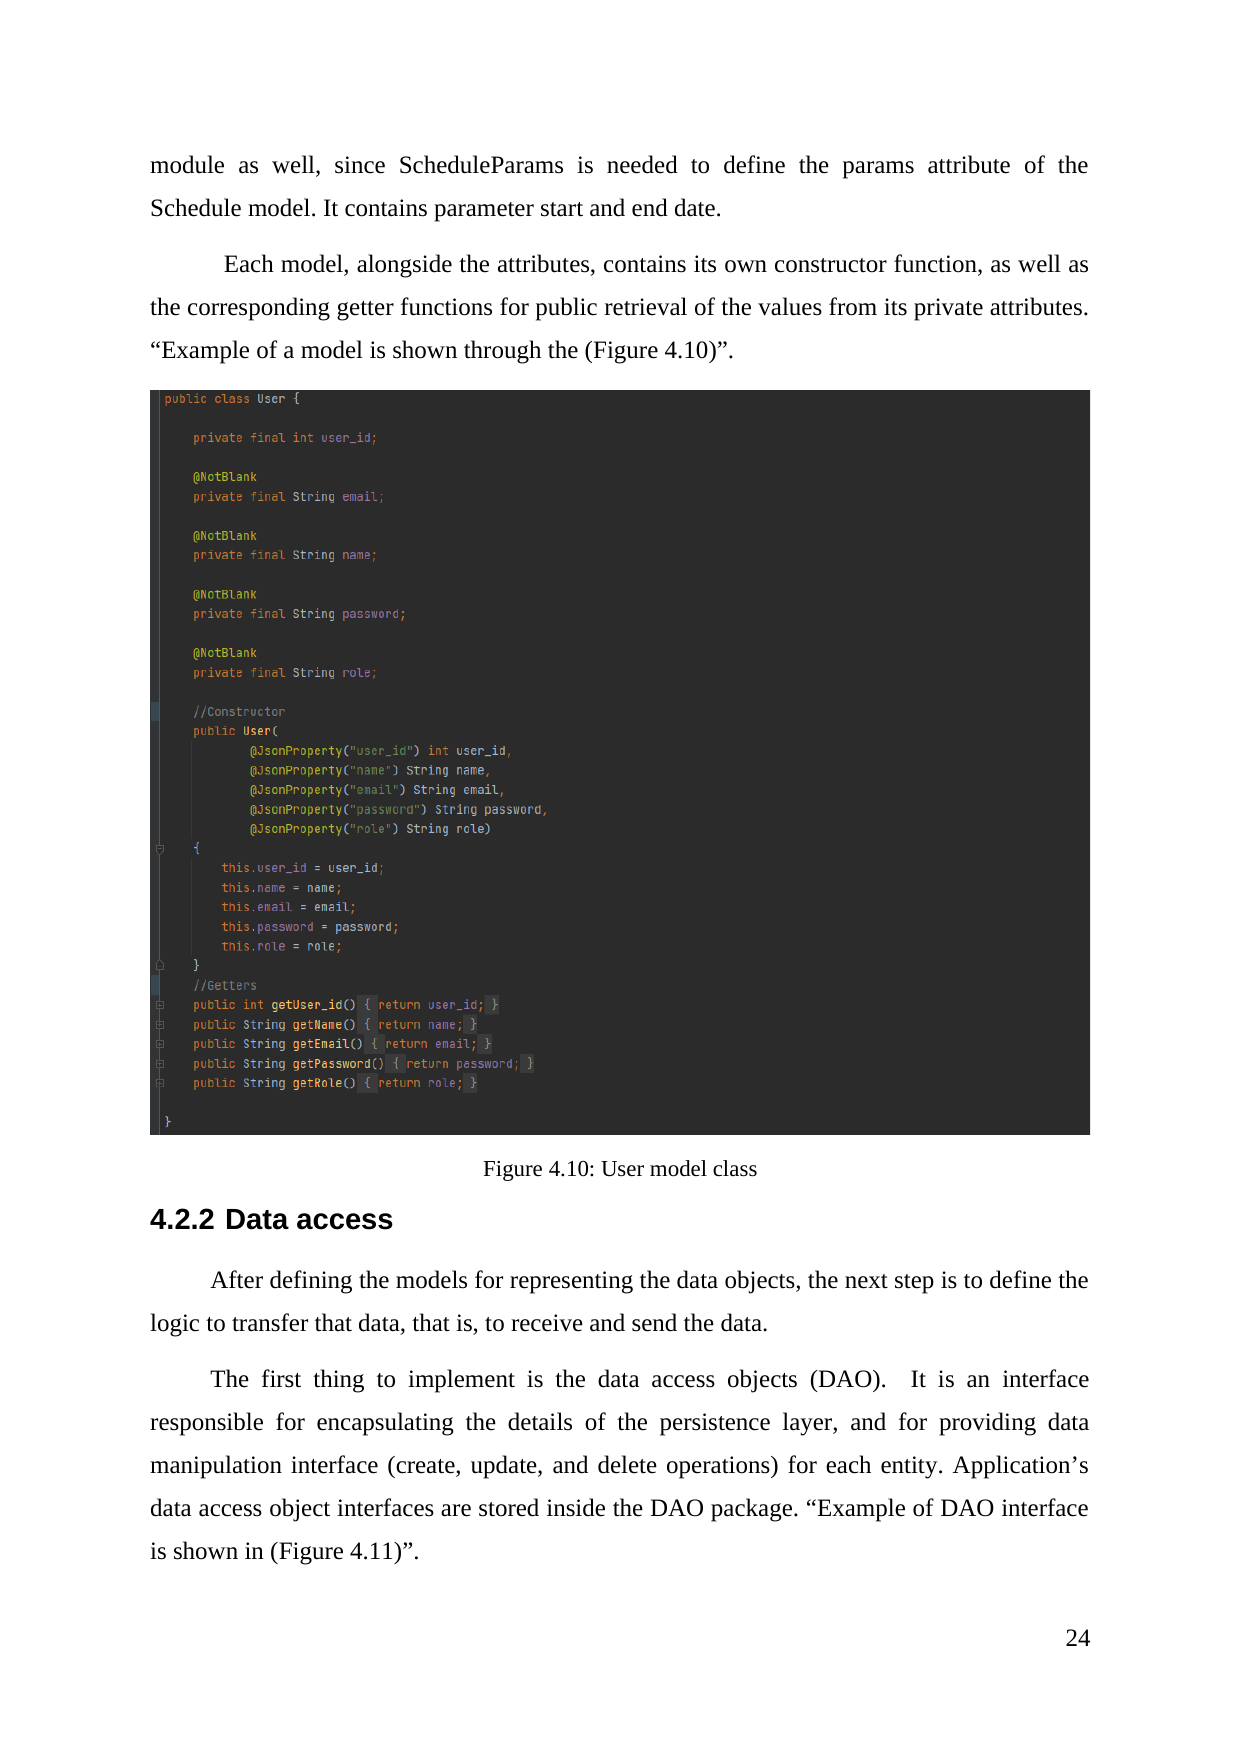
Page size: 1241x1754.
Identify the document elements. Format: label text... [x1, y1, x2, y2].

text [150, 150, 1090, 222]
subtitle Data access [150, 1202, 1090, 1236]
text After defining the models for representing the data objects, the next step is to define the logic to transfer that data, that is, to receive and send the data. [150, 1265, 1090, 1337]
picture [150, 390, 1091, 1135]
